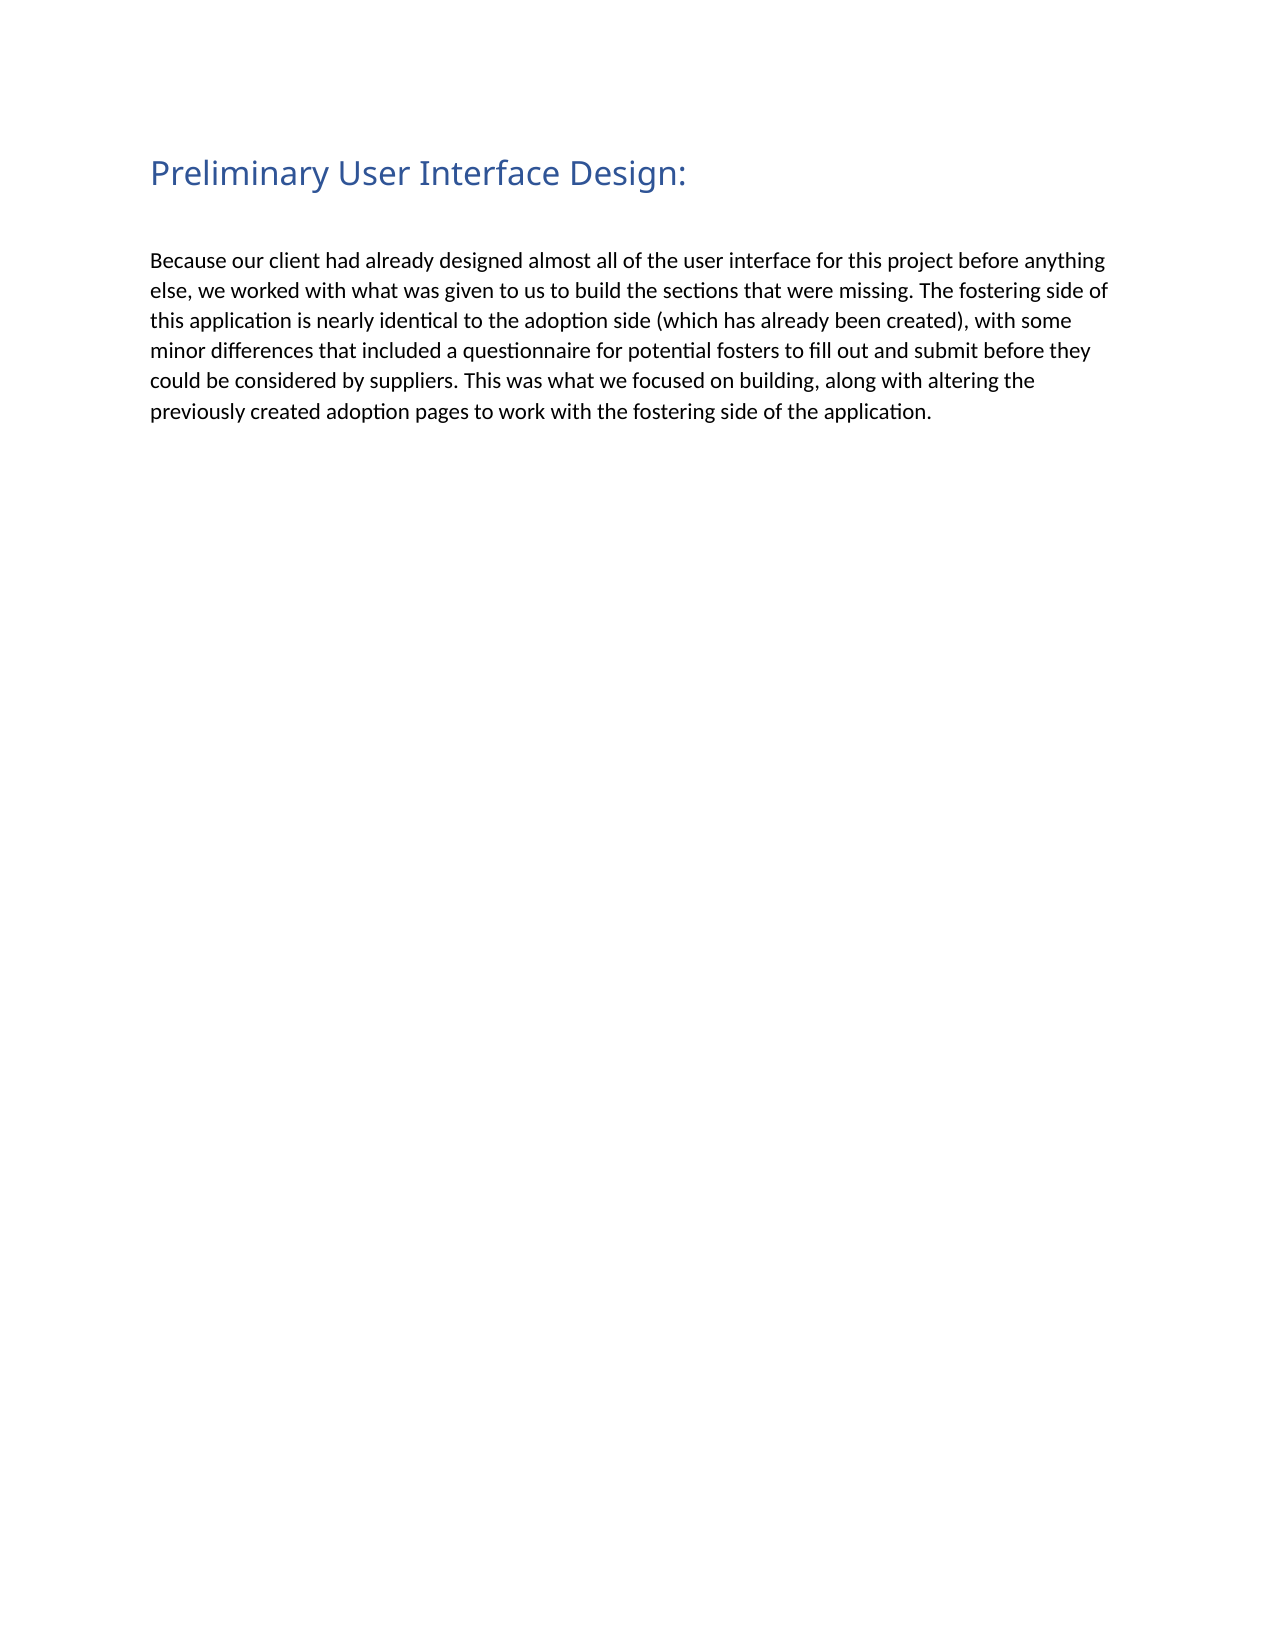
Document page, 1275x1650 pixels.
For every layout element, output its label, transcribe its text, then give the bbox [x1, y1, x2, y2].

text Because our client had already designed almost all of the user interface for this project before anything else, we worked with what was given to us to build the sections that were missing. The fostering side of this application is nearly identical to the adoption side (which has already been created), with some minor differences that included a questionnaire for potential fosters to fill out and submit before they could be considered by suppliers. This was what we focused on building, along with altering the previously created adoption pages to work with the fostering side of the application. [150, 246, 1125, 425]
subtitle Preliminary User Interface Design: [150, 150, 1125, 195]
